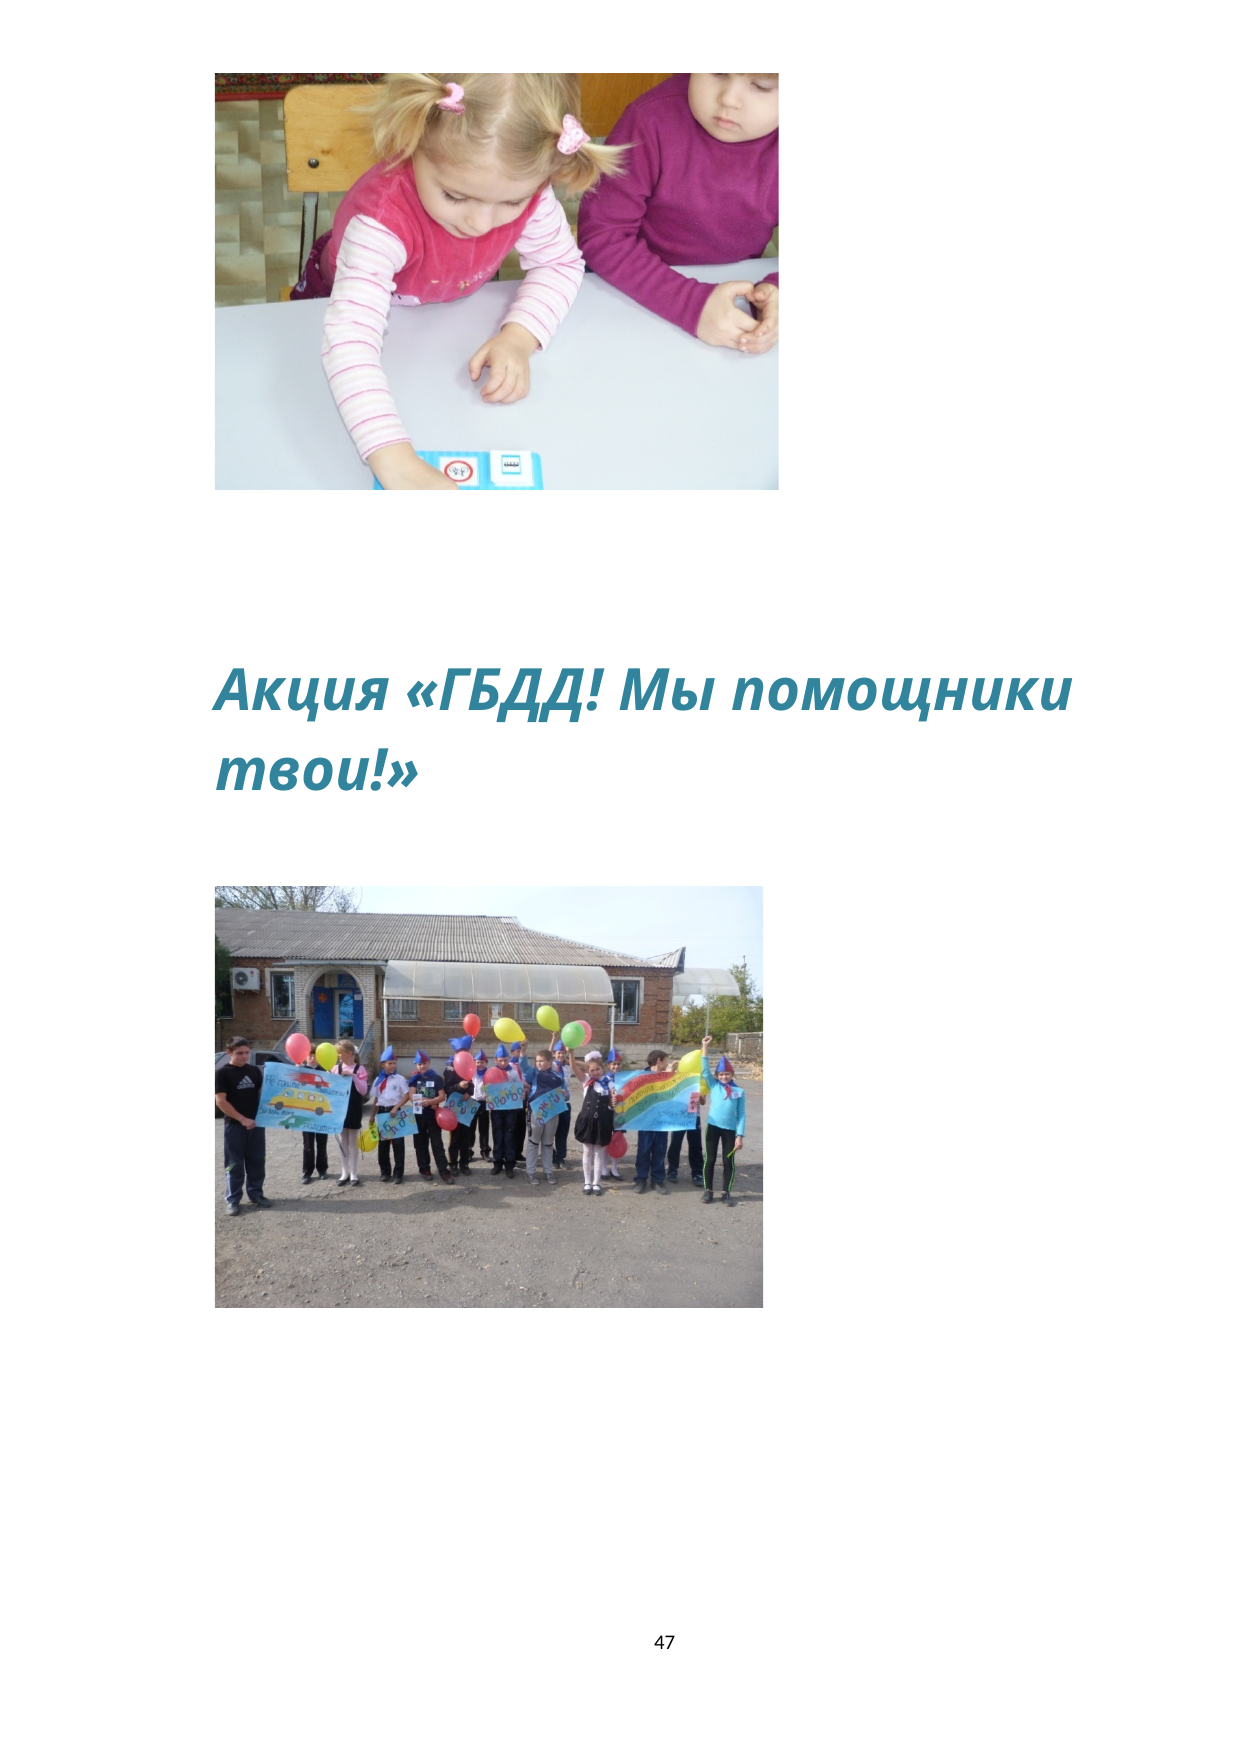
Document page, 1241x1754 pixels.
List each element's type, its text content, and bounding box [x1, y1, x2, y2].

picture [214, 73, 779, 490]
picture [214, 886, 764, 1308]
text Акция «ГБДД! Мы помощники твои!» [215, 648, 1152, 807]
